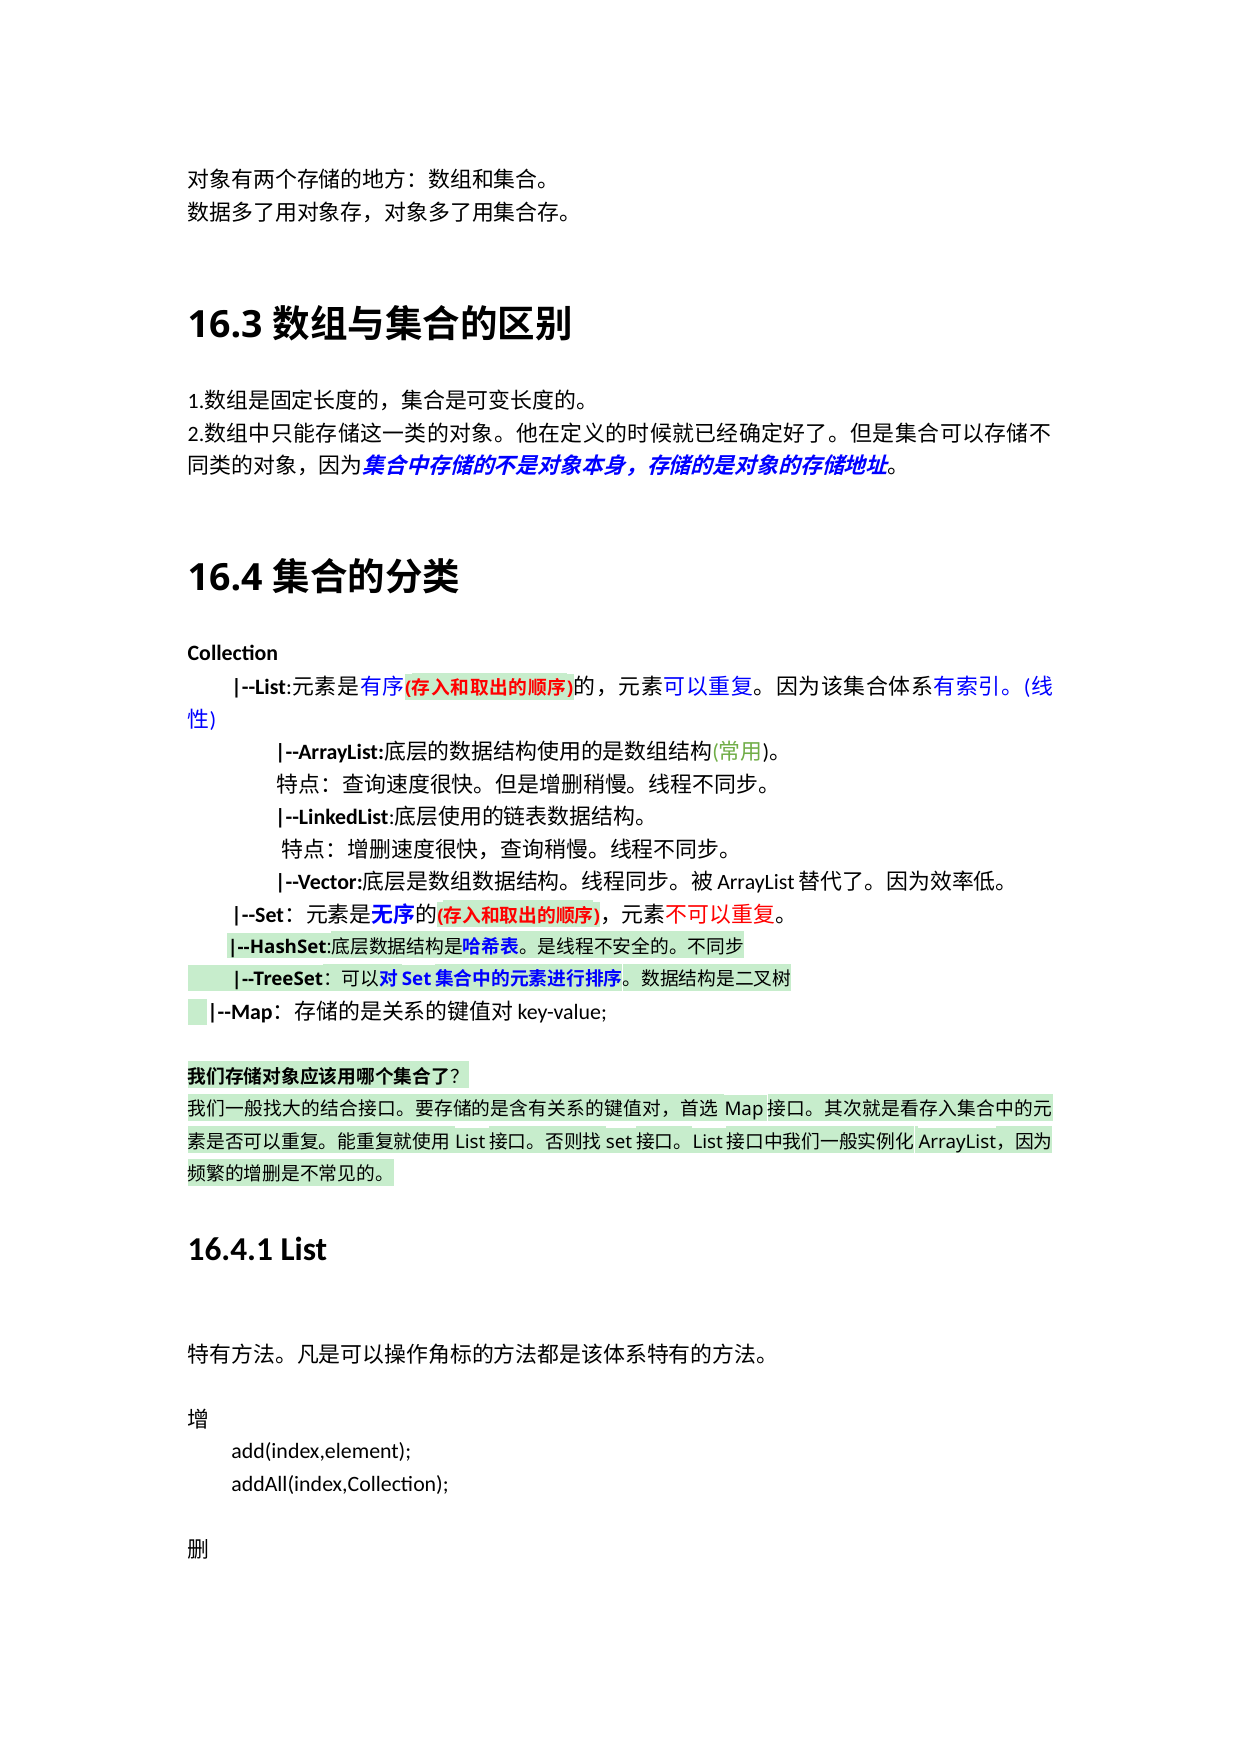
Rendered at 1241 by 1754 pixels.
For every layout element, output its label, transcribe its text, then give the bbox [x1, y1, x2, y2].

text 特点：查询速度很快。但是增删稍慢。线程不同步。 [187, 766, 1053, 799]
text 对象有两个存储的地方：数组和集合。 [187, 162, 1053, 194]
text 我们存储对象应该用哪个集合了？ [187, 1059, 1053, 1091]
text add(index,element); [187, 1434, 1053, 1467]
text |--ArrayList:底层的数据结构使用的是数组结构(常用)。 [187, 734, 1053, 766]
text 特点：增删速度很快，查询稍慢。线程不同步。 [187, 831, 1053, 864]
subtitle 16.3 数组与集合的区别 [187, 289, 1053, 354]
text Collection [187, 636, 1053, 669]
text |--LinkedList:底层使用的链表数据结构。 [187, 799, 1053, 831]
text |--Set：元素是无序的(存入和取出的顺序)，元素不可以重复。 [187, 896, 1053, 929]
text |--TreeSet：可以对Set集合中的元素进行排序。数据结构是二叉树 [187, 961, 1053, 994]
subtitle 16.4 集合的分类 [187, 542, 1053, 607]
list 数组是固定长度的，集合是可变长度的。 [187, 383, 1053, 415]
text |--Map：存储的是关系的键值对key-value; [187, 994, 1053, 1026]
text 增 [187, 1402, 1053, 1434]
text 删 [187, 1532, 1053, 1564]
text 特有方法。凡是可以操作角标的方法都是该体系特有的方法。 [187, 1337, 1053, 1369]
text |--Vector:底层是数组数据结构。线程同步。被ArrayList替代了。因为效率低。 [187, 864, 1053, 896]
text addAll(index,Collection); [187, 1467, 1053, 1499]
subtitle 16.4.1 List [187, 1216, 1053, 1281]
text |--List:元素是有序(存入和取出的顺序)的，元素可以重复。因为该集合体系有索引。(线性) [187, 669, 1053, 734]
text 数据多了用对象存，对象多了用集合存。 [187, 194, 1053, 227]
text |--HashSet:底层数据结构是哈希表。是线程不安全的。不同步 [187, 929, 1053, 961]
list 数组中只能存储这一类的对象。他在定义的时候就已经确定好了。但是集合可以存储不同类的对象，因为集合中存储的不是对象本身，存储的是对象的存储地址。 [187, 415, 1053, 480]
text 我们一般找大的结合接口。要存储的是含有关系的键值对，首选Map接口。其次就是看存入集合中的元素是否可以重复。能重复就使用List接口。否则找set接口。List接口中我们一般实例化ArrayList，因为频繁的增删是不常见的。 [187, 1091, 1053, 1189]
